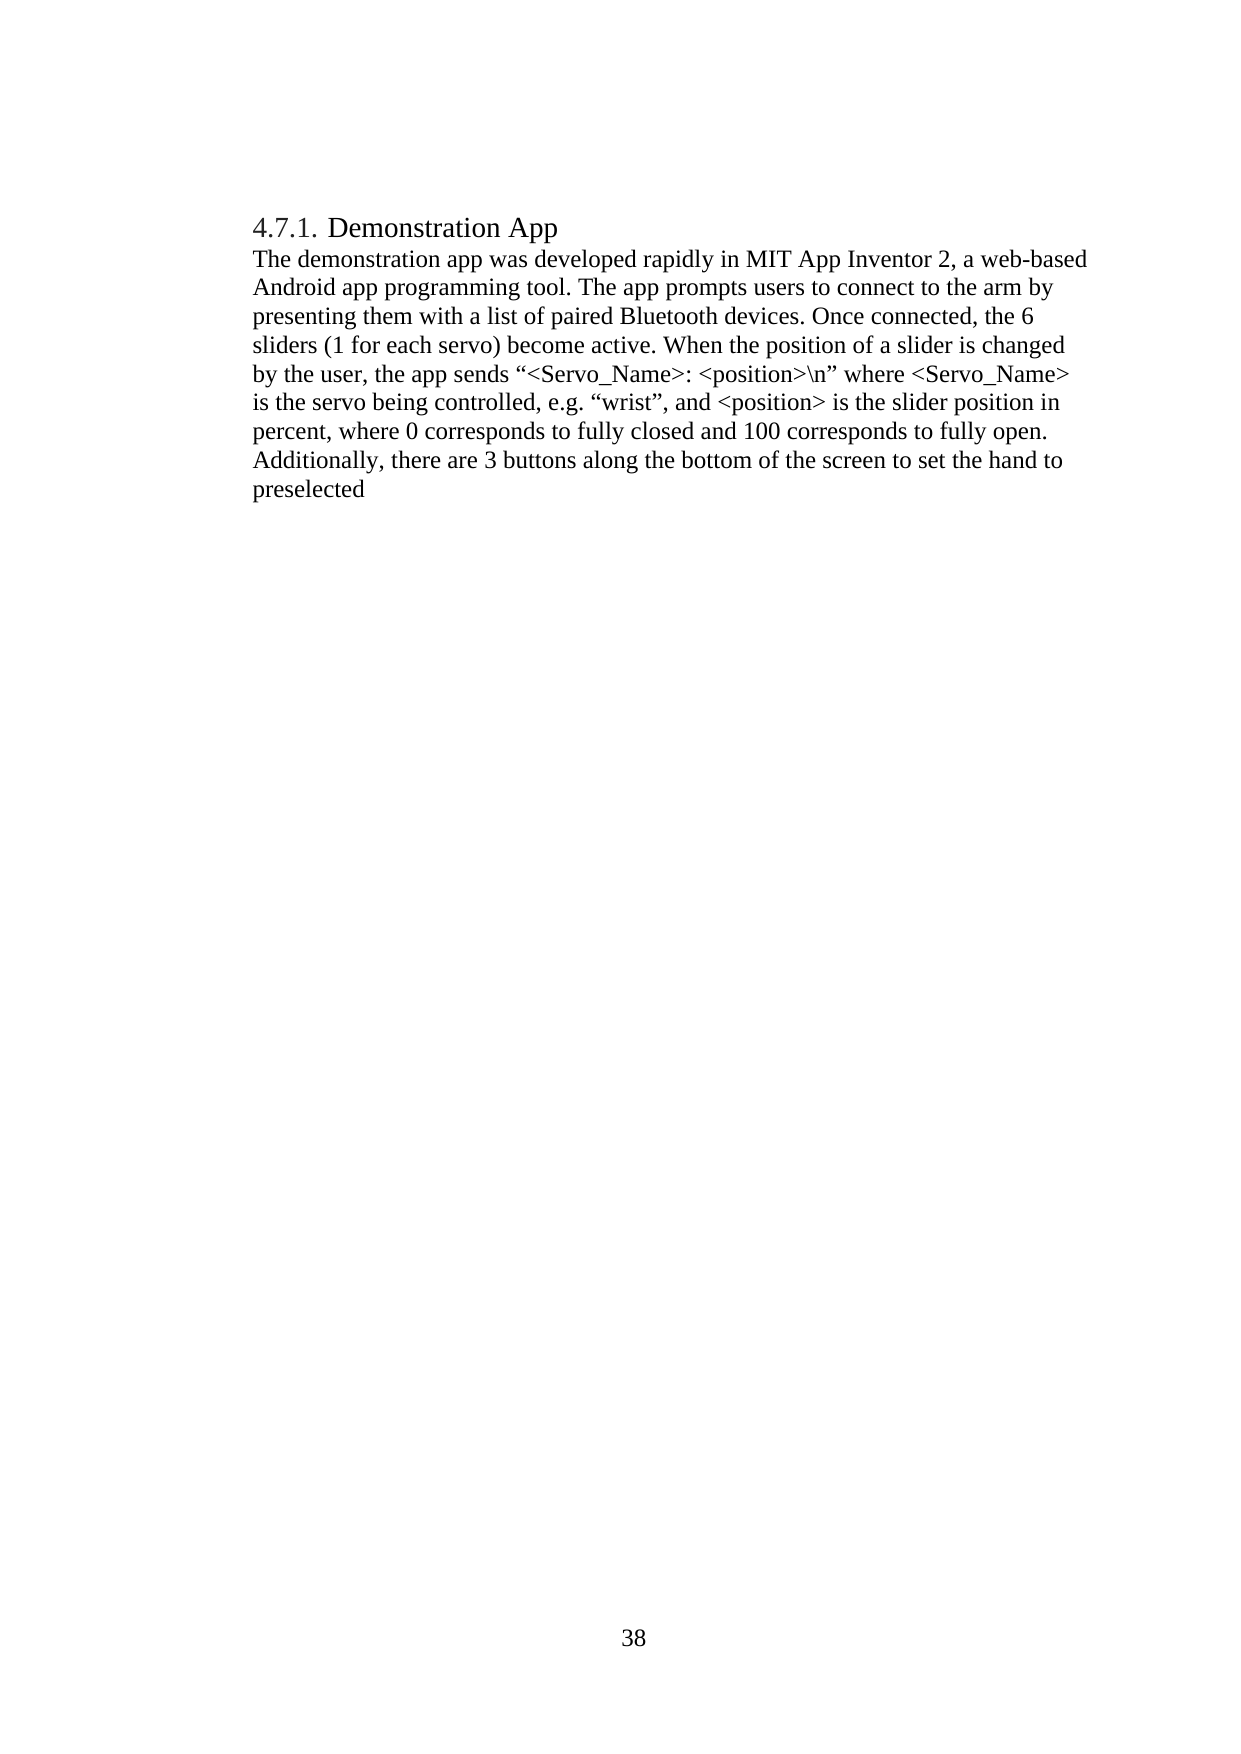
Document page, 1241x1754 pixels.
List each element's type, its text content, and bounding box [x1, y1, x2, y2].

text The demonstration app was developed rapidly in MIT App Inventor 2, a web-based Android app programming tool. The app prompts users to connect to the arm by presenting them with a list of paired Bluetooth devices. Once connected, the 6 sliders (1 for each servo) become active. When the position of a slider is changed by the user, the app sends “<Servo_Name>: <position>\n” where <Servo_Name> is the servo being controlled, e.g. “wrist”, and <position> is the slider position in percent, where 0 corresponds to fully closed and 100 corresponds to fully open. Additionally, there are 3 buttons along the bottom of the screen to set the hand to preselected [252, 244, 1090, 502]
subtitle Demonstration App [252, 210, 1090, 244]
